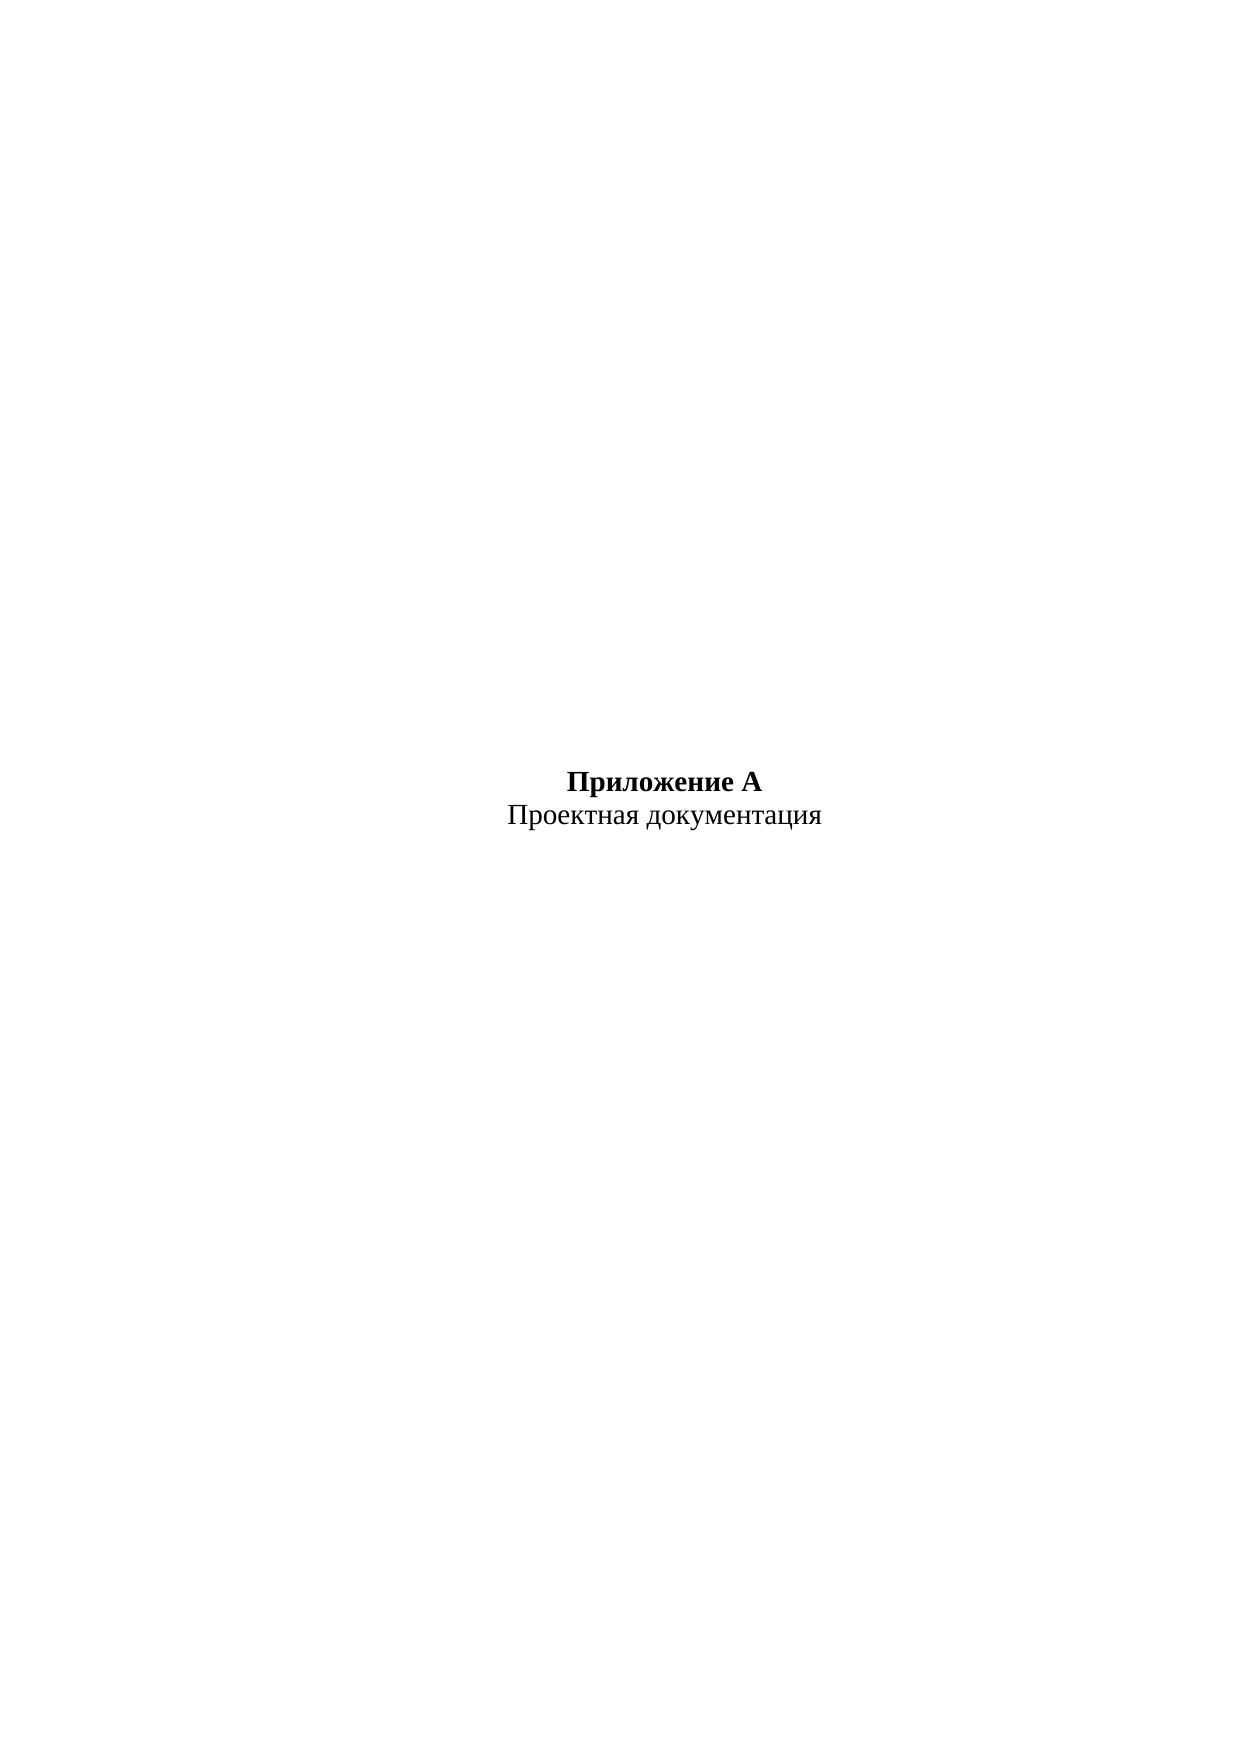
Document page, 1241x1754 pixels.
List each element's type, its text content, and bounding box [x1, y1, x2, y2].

list Приложение А Проектная документация [148, 764, 1181, 831]
